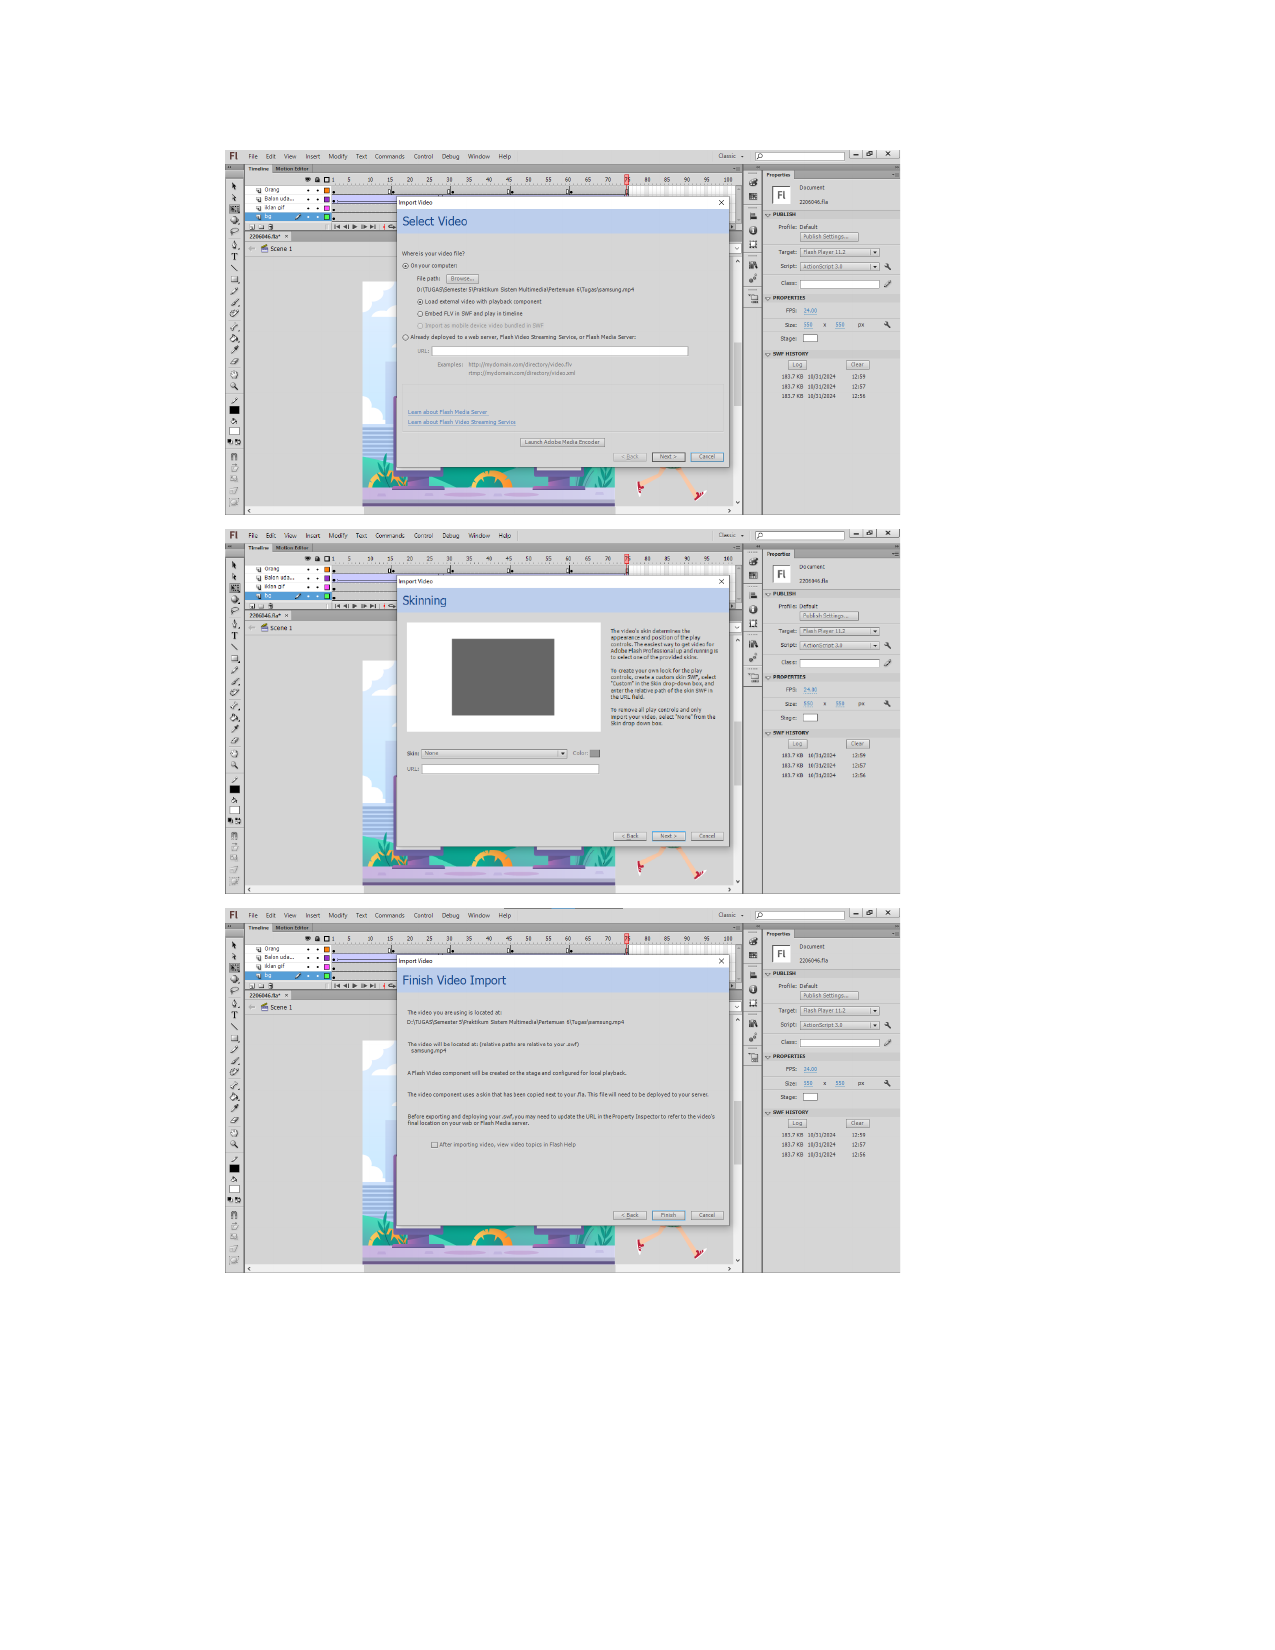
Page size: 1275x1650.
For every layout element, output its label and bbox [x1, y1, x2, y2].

picture [225, 529, 901, 894]
picture [225, 150, 901, 515]
picture [225, 908, 901, 1273]
